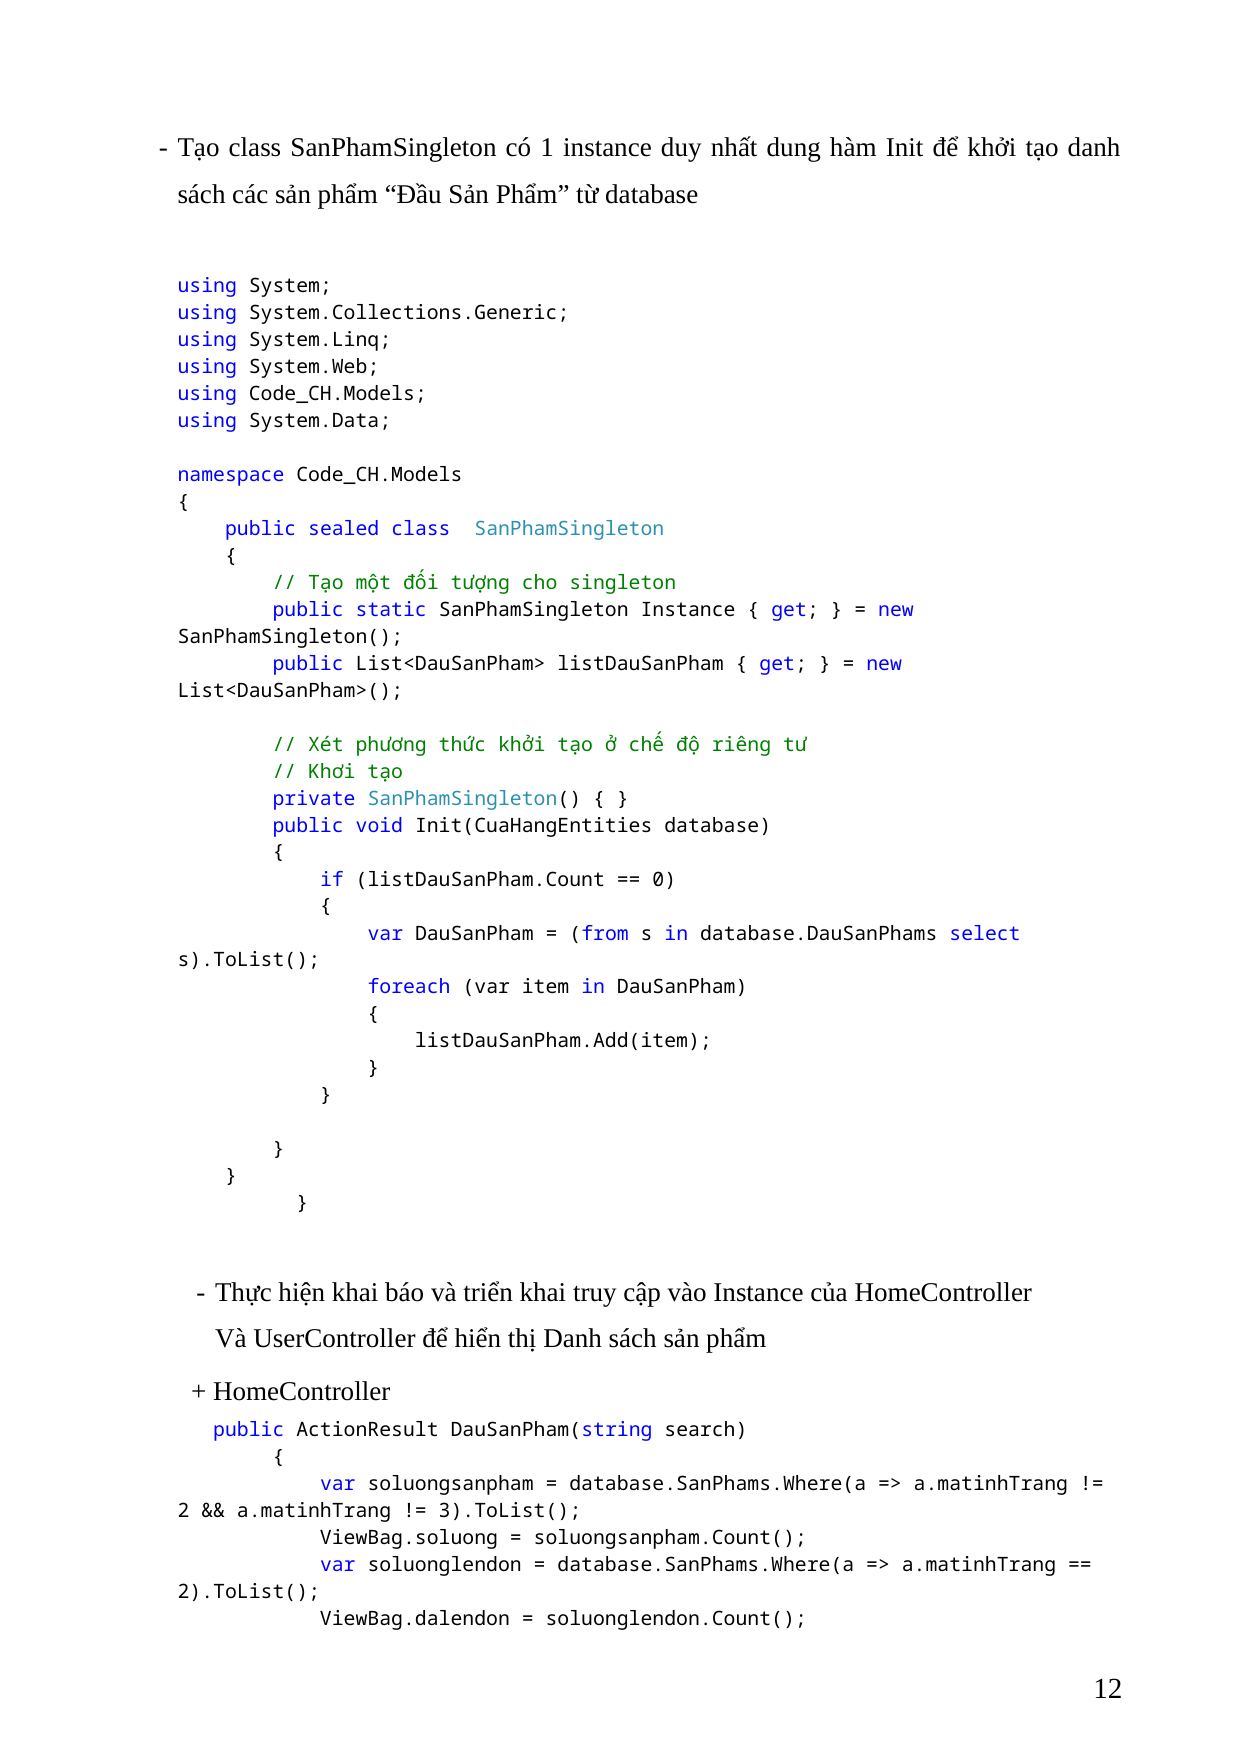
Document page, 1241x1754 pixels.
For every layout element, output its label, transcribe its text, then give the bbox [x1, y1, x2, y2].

text } [177, 1081, 1122, 1108]
text using Code_CH.Models; [177, 379, 1122, 406]
text { [177, 892, 1122, 919]
text public static SanPhamSingleton Instance { get; } = new SanPhamSingleton(); [177, 595, 1122, 649]
text using System.Web; [177, 352, 1122, 379]
text { [177, 541, 1122, 568]
text // Khơi tạo [177, 757, 1122, 784]
text } [177, 1134, 1122, 1162]
list Tạo class SanPhamSingleton có 1 instance duy nhất dung hàm Init để khởi tạo danh sách các sản phẩm “Đầu Sản Phẩm” từ database [158, 131, 1122, 209]
text } [177, 1054, 1122, 1081]
text { [177, 487, 1122, 514]
text { [177, 1442, 1122, 1469]
text { [177, 1000, 1122, 1027]
text if (listDauSanPham.Count == 0) [177, 865, 1122, 892]
list Thực hiện khai báo và triển khai truy cập vào Instance của HomeController [196, 1276, 1122, 1307]
list } [296, 1188, 1122, 1216]
text // Tạo một đối tượng cho singleton [177, 568, 1122, 595]
text var DauSanPham = (from s in database.DauSanPhams select s).ToList(); [177, 919, 1122, 973]
text using System.Linq; [177, 325, 1122, 352]
text ViewBag.dalendon = soluonglendon.Count(); [177, 1604, 1122, 1631]
text private SanPhamSingleton() { } [177, 784, 1122, 811]
text // Xét phương thức khởi tạo ở chế độ riêng tư [177, 730, 1122, 757]
text using System.Data; [177, 406, 1122, 433]
text foreach (var item in DauSanPham) [177, 973, 1122, 1000]
text public sealed class SanPhamSingleton [177, 514, 1122, 541]
list Và UserController để hiển thị Danh sách sản phẩm [215, 1322, 1122, 1353]
text public ActionResult DauSanPham(string search) [177, 1415, 1122, 1442]
text using System; [177, 271, 1122, 298]
text ViewBag.soluong = soluongsanpham.Count(); [177, 1523, 1122, 1550]
text var soluonglendon = database.SanPhams.Where(a => a.matinhTrang == 2).ToList(); [177, 1550, 1122, 1604]
text + HomeController [177, 1375, 1122, 1406]
text listDauSanPham.Add(item); [177, 1027, 1122, 1054]
text var soluongsanpham = database.SanPhams.Where(a => a.matinhTrang != 2 && a.matinhTrang != 3).ToList(); [177, 1469, 1122, 1523]
text public List<DauSanPham> listDauSanPham { get; } = new List<DauSanPham>(); [177, 649, 1122, 703]
text } [177, 1162, 1122, 1188]
text public void Init(CuaHangEntities database) [177, 811, 1122, 838]
text { [177, 838, 1122, 865]
text namespace Code_CH.Models [177, 460, 1122, 487]
text using System.Collections.Generic; [177, 298, 1122, 325]
